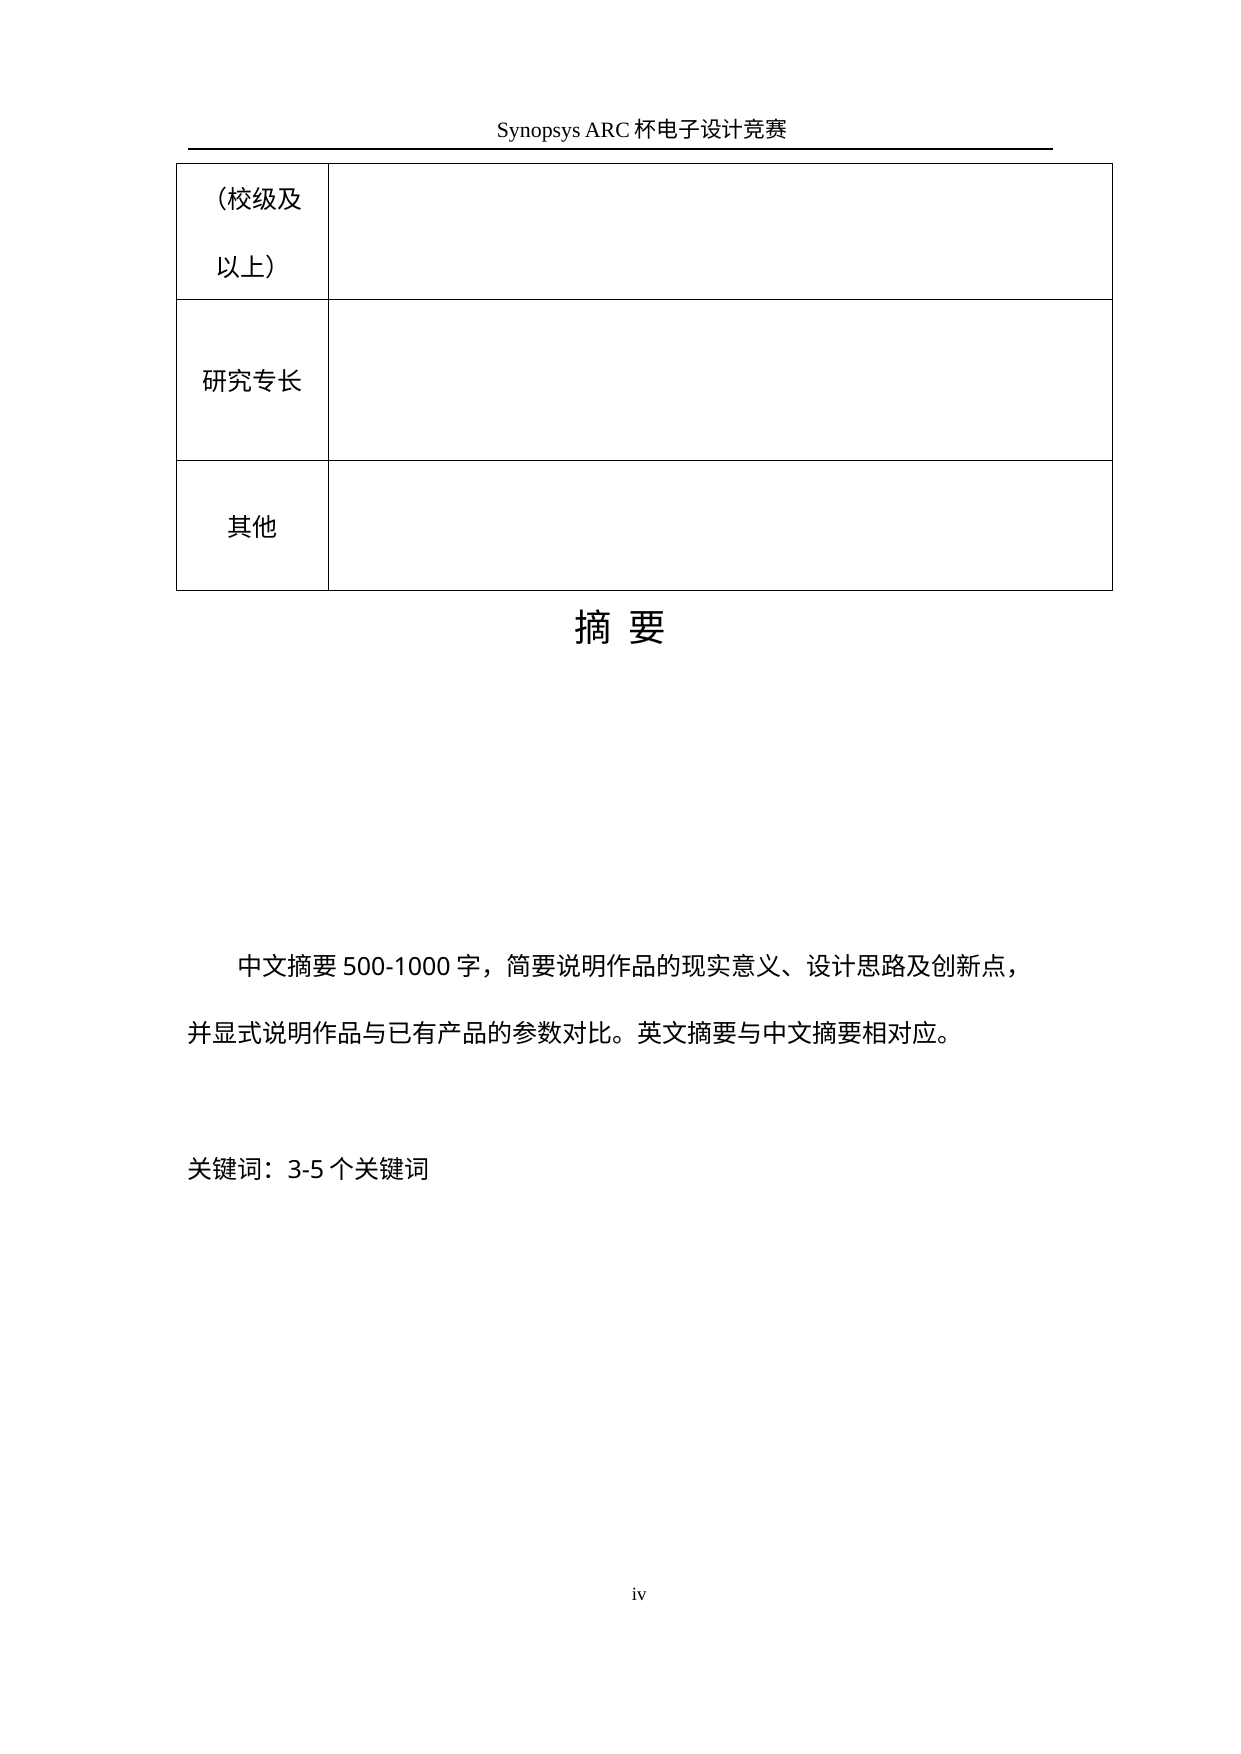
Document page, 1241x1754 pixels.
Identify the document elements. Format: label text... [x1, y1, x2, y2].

table_cell [329, 461, 1112, 590]
table_cell 获奖情况 （校级及 以上） [177, 164, 328, 299]
table_cell [329, 300, 1112, 459]
table_cell 研究专长 [177, 300, 328, 459]
subtitle 摘 要 [187, 591, 1053, 659]
table_cell [329, 164, 1112, 299]
table_cell 其他 [177, 461, 328, 590]
text 中文摘要500-1000字，简要说明作品的现实意义、设计思路及创新点，并显式说明作品与已有产品的参数对比。英文摘要与中文摘要相对应。 [187, 930, 1053, 1066]
text 关键词：3-5个关键词 [187, 1134, 1053, 1202]
